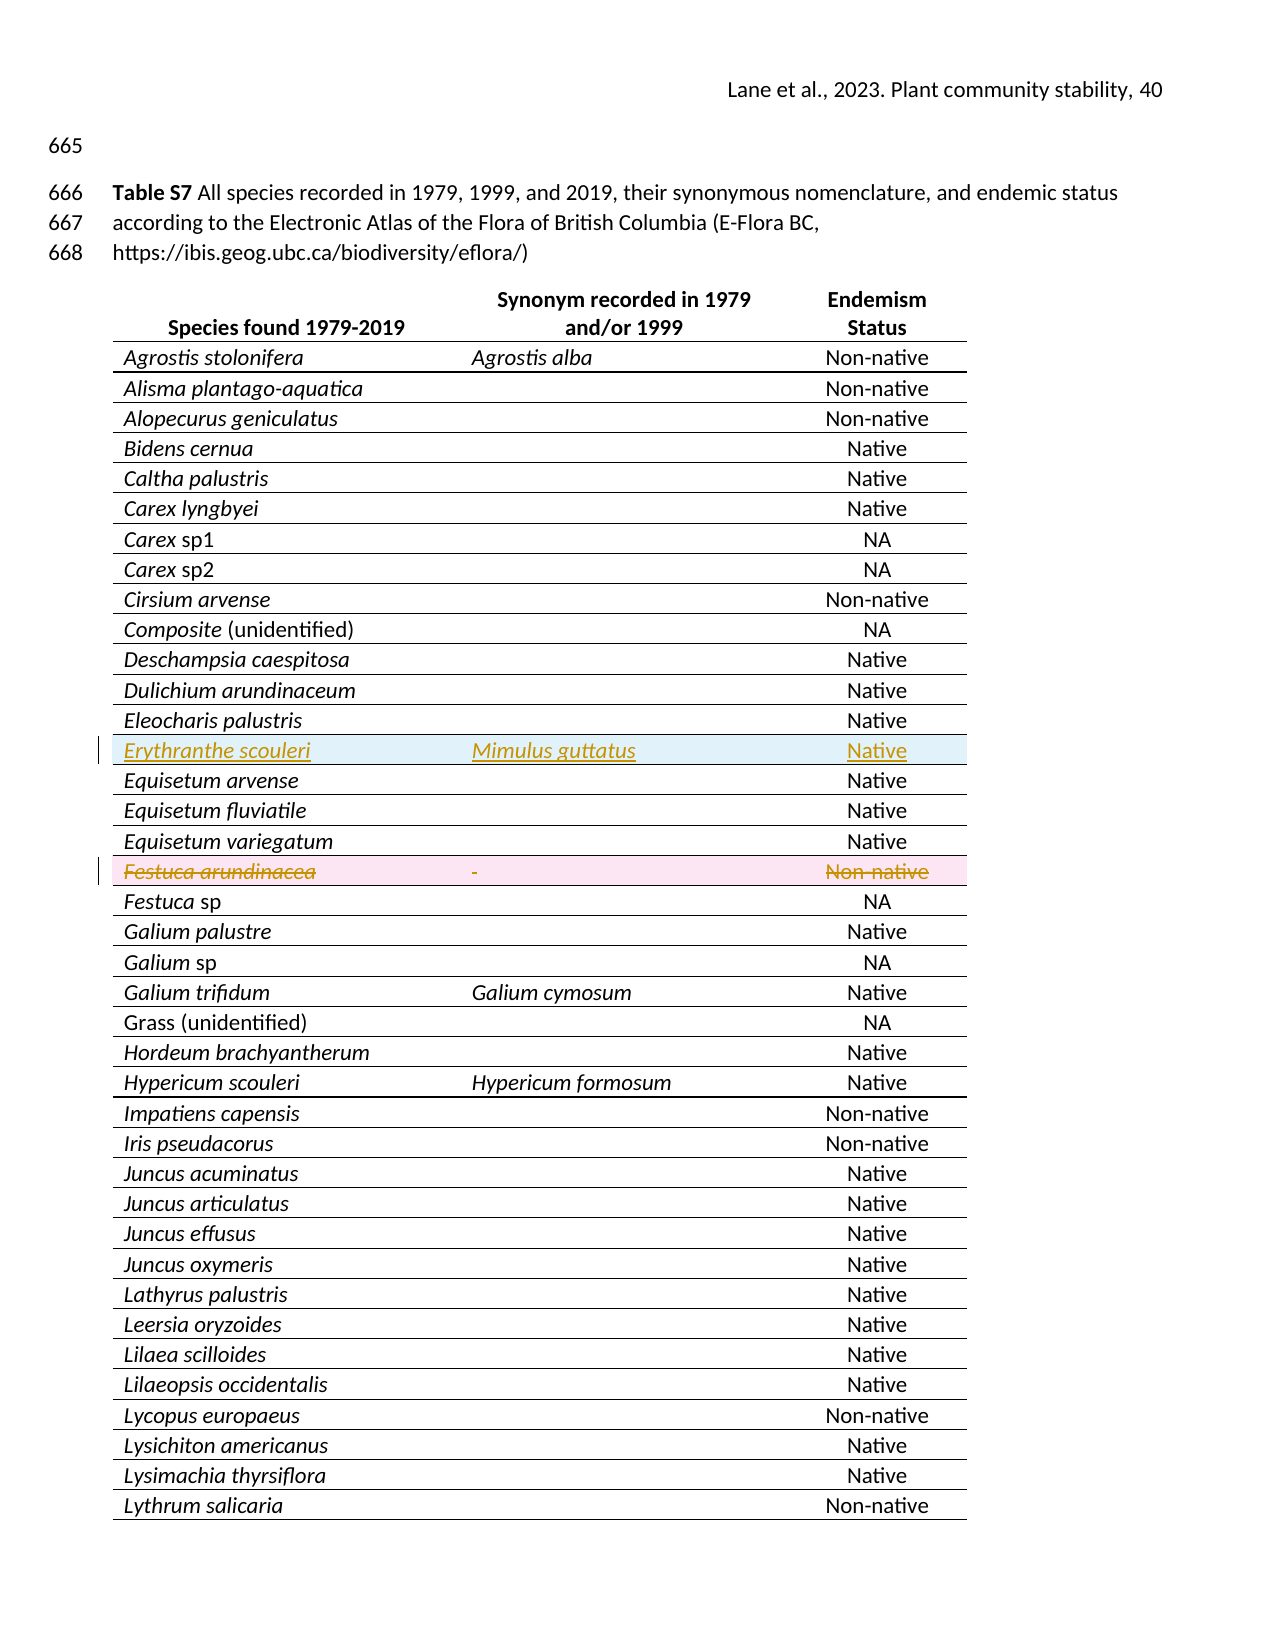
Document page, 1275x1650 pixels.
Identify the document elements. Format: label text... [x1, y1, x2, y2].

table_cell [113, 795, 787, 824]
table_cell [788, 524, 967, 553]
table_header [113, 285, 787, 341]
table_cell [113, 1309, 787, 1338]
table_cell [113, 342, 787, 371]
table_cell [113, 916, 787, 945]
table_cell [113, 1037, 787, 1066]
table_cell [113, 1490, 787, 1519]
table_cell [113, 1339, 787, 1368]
text Table S7 All species recorded in 1979, 1999, and 2019, their synonymous nomenclature, and endemic status according to the Electronic Atlas of the Flora of British Columbia (E-Flora BC, https://ibis.geog.ubc.ca/biodiversity/eflora/) [112, 178, 1162, 266]
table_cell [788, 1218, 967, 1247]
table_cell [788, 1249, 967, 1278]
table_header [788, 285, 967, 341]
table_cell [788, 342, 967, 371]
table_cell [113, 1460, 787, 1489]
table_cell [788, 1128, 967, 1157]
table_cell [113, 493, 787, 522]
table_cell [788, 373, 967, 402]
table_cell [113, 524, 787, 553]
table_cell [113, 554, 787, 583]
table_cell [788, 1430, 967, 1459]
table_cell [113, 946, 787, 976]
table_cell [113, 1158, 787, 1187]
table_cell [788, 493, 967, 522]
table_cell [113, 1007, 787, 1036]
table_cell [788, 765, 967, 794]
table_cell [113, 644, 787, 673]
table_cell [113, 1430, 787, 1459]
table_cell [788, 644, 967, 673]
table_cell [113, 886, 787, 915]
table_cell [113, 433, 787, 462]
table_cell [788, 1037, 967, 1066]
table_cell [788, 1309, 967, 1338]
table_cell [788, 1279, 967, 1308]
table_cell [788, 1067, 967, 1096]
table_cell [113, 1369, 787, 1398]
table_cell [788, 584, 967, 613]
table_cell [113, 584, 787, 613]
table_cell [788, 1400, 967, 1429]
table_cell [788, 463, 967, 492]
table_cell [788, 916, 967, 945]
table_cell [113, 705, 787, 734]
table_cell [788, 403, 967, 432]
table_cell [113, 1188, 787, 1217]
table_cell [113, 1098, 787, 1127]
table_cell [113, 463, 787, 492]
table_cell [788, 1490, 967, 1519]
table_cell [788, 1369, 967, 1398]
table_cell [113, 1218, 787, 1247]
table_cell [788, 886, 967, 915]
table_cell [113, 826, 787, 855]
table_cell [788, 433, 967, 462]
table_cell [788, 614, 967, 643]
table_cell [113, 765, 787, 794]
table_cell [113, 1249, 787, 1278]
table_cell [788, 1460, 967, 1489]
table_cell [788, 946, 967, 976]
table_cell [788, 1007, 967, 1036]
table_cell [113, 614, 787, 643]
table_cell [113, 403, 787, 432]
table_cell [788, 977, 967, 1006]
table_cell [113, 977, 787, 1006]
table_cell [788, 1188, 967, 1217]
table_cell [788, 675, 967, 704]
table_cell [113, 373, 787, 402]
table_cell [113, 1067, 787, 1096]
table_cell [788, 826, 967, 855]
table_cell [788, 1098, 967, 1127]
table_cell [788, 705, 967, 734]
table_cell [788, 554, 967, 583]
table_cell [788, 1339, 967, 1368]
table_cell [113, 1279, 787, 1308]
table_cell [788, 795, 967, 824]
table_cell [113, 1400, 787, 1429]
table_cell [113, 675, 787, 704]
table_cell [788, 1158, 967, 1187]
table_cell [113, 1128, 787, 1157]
